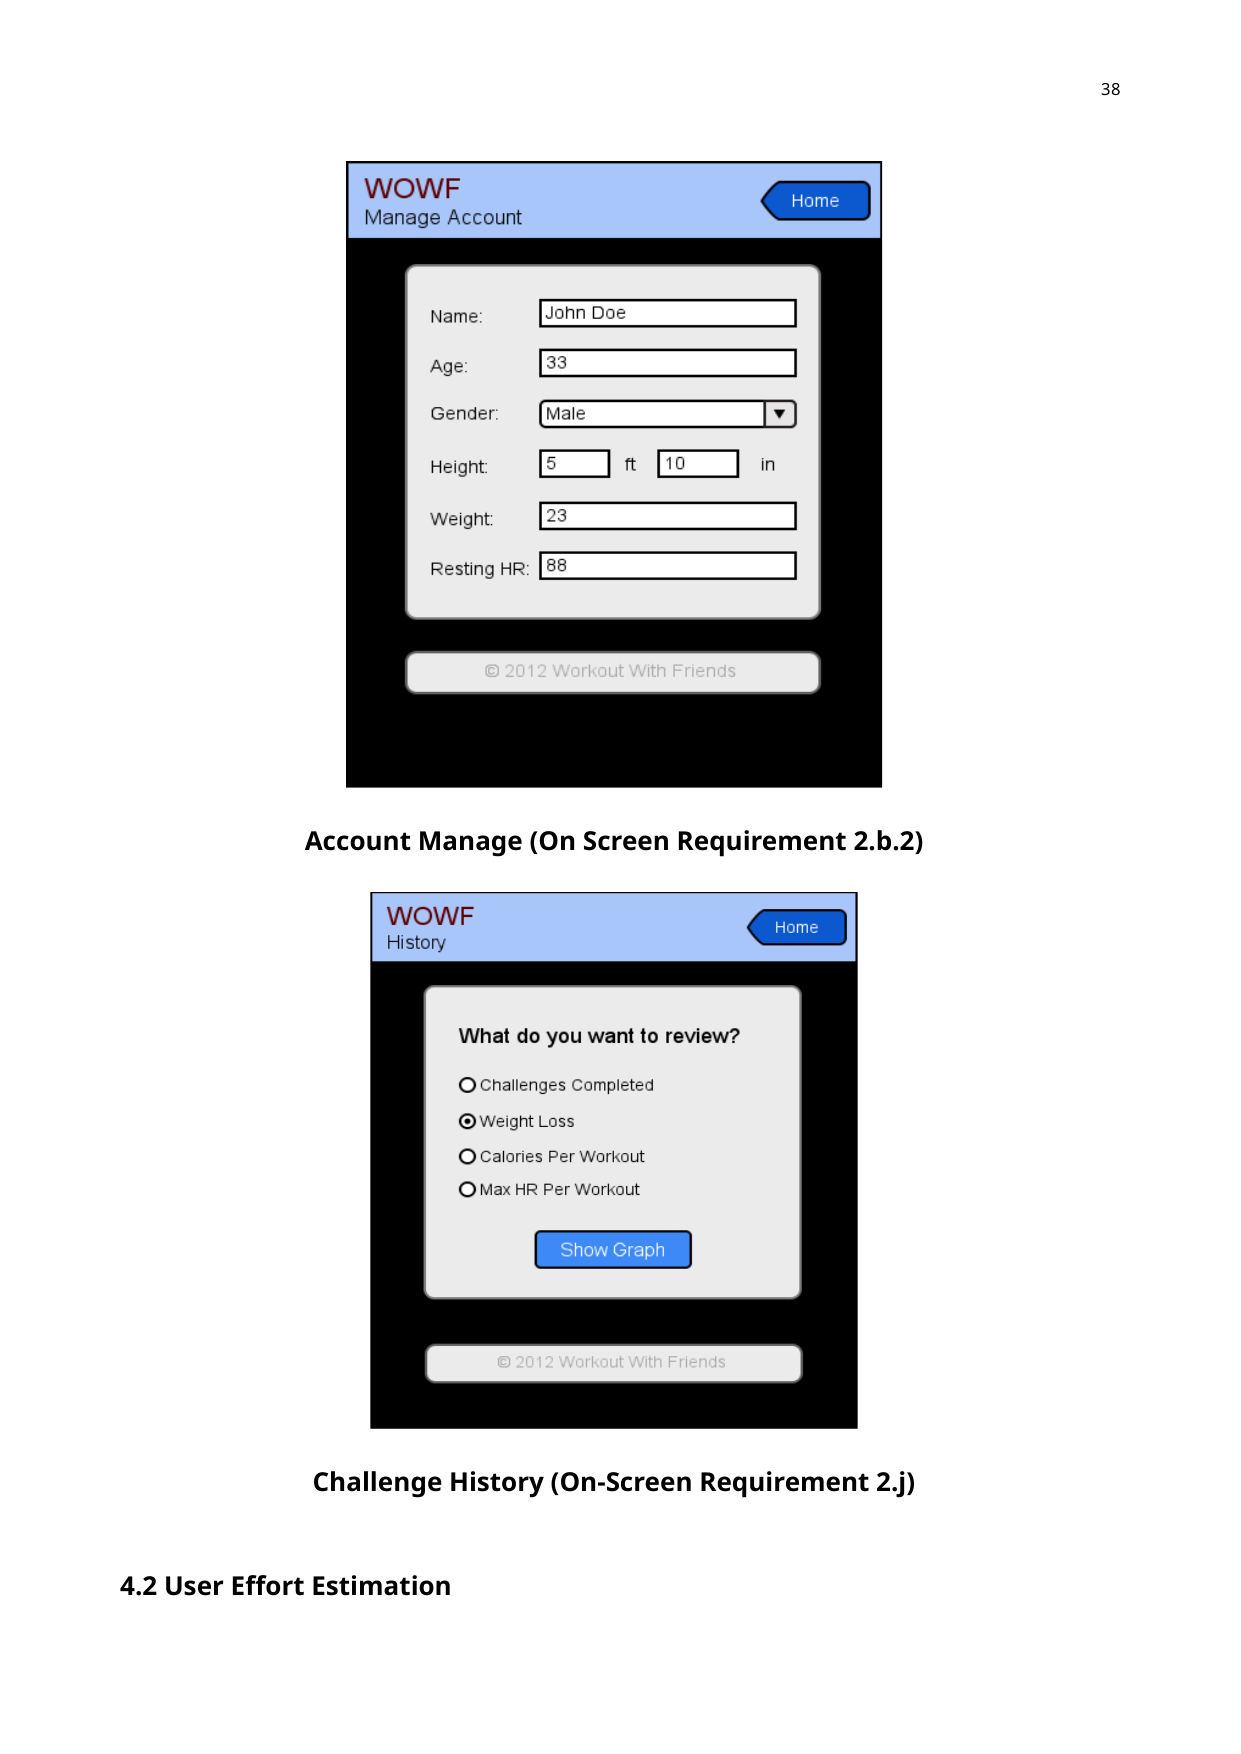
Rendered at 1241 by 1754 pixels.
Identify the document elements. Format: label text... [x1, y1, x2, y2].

picture [346, 161, 883, 789]
text Account Manage (On Screen Requirement 2.b.2) [120, 822, 1108, 858]
text 4.2 User Effort Estimation [120, 1567, 1108, 1603]
picture [370, 892, 858, 1430]
text Challenge History (On-Screen Requirement 2.j) [120, 1463, 1108, 1499]
